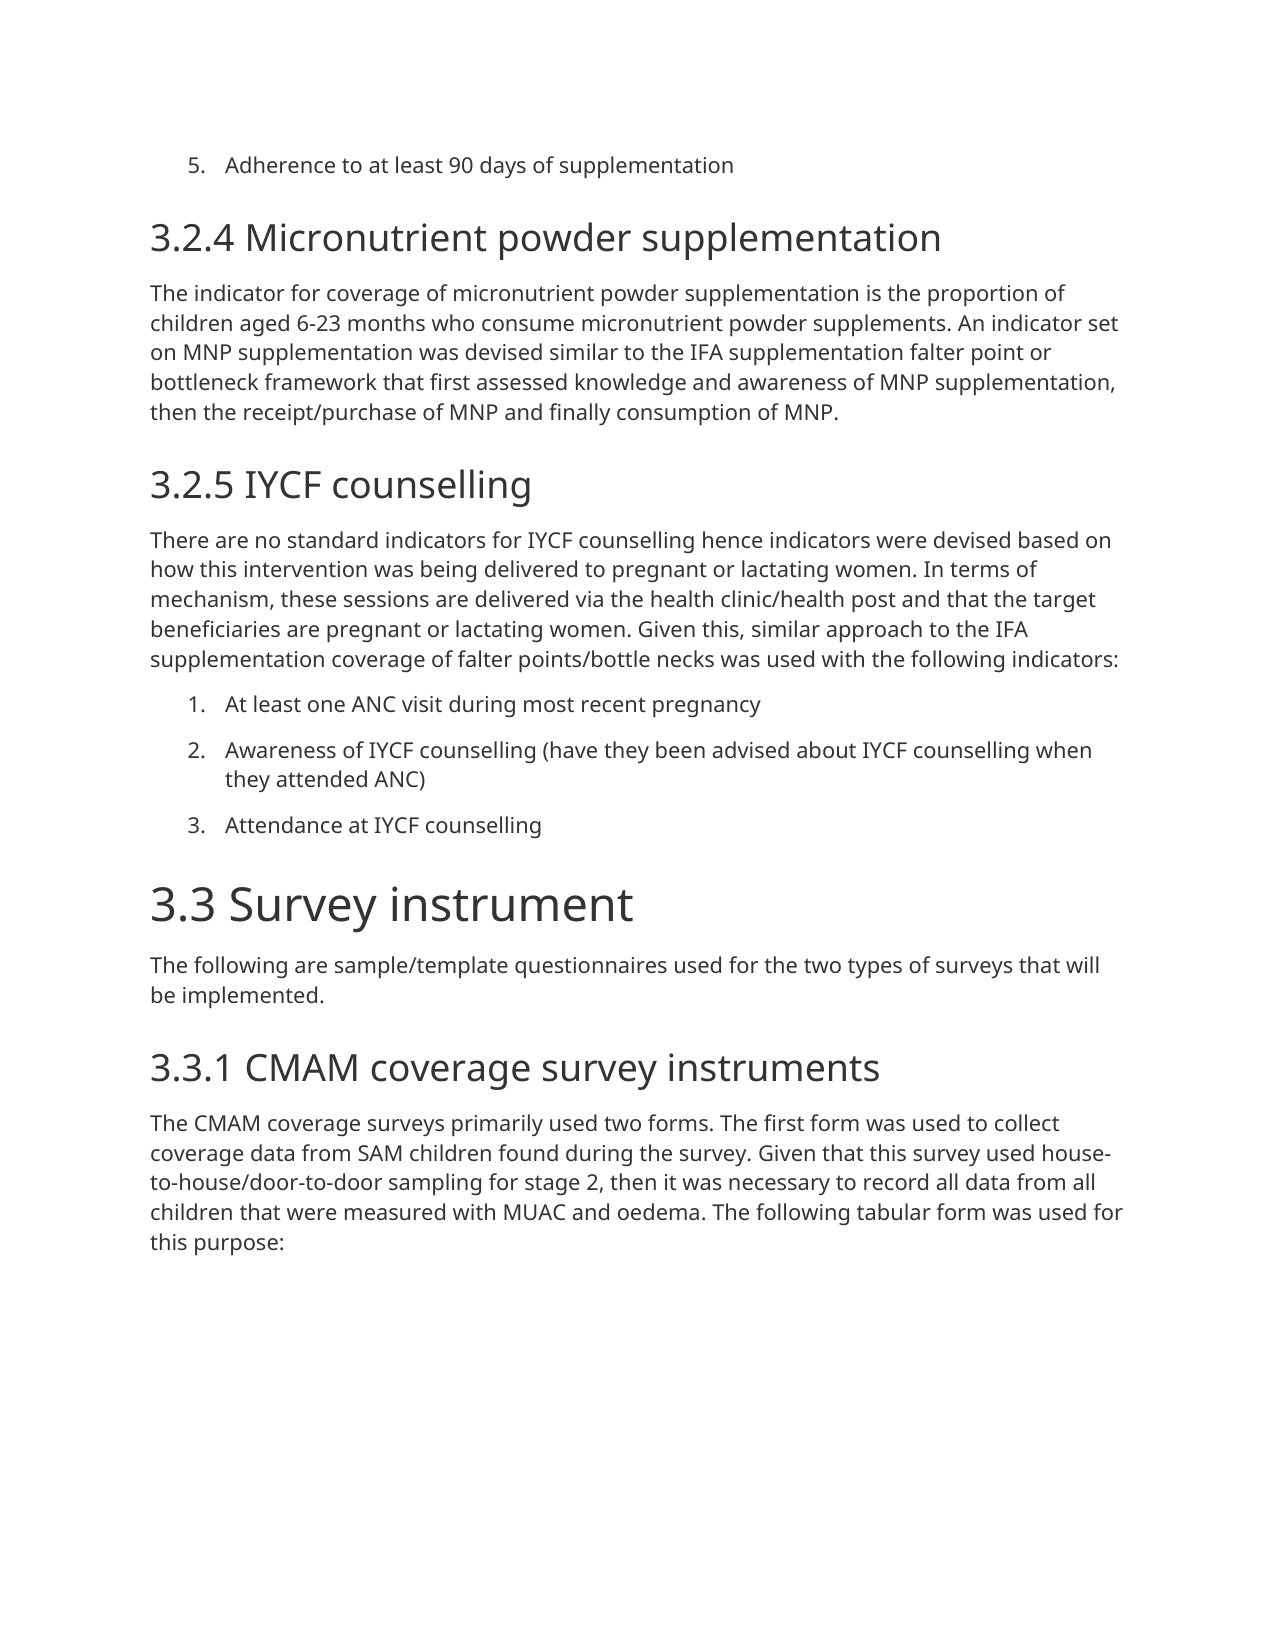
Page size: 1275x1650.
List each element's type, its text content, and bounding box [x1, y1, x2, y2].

text There are no standard indicators for IYCF counselling hence indicators were devised based on how this intervention was being delivered to pregnant or lactating women. In terms of mechanism, these sessions are delivered via the health clinic/health post and that the target beneficiaries are pregnant or lactating women. Given this, similar approach to the IFA supplementation coverage of falter points/bottle necks was used with the following indicators: [150, 524, 1125, 673]
list At least one ANC visit during most recent pregnancy [187, 689, 1125, 719]
list Awareness of IYCF counselling (have they been advised about IYCF counselling when they attended ANC) [187, 734, 1125, 794]
text The CMAM coverage surveys primarily used two forms. The first form was used to collect coverage data from SAM children found during the survey. Given that this survey used house-to-house/door-to-door sampling for stage 2, then it was necessary to record all data from all children that were measured with MUAC and oedema. The following tabular form was used for this purpose: [150, 1108, 1125, 1257]
subtitle 3.2.4 Micronutrient powder supplementation [150, 211, 1125, 262]
list Adherence to at least 90 days of supplementation [187, 150, 1125, 180]
subtitle 3.3.1 CMAM coverage survey instruments [150, 1041, 1125, 1092]
text The indicator for coverage of micronutrient powder supplementation is the proportion of children aged 6-23 months who consume micronutrient powder supplements. An indicator set on MNP supplementation was devised similar to the IFA supplementation falter point or bottleneck framework that first assessed knowledge and awareness of MNP supplementation, then the receipt/purchase of MNP and finally consumption of MNP. [150, 278, 1125, 427]
subtitle 3.3 Survey instrument [150, 871, 1125, 935]
text The following are sample/template questionnaires used for the two types of surveys that will be implemented. [150, 950, 1125, 1010]
list Attendance at IYCF counselling [187, 810, 1125, 839]
subtitle 3.2.5 IYCF counselling [150, 458, 1125, 509]
